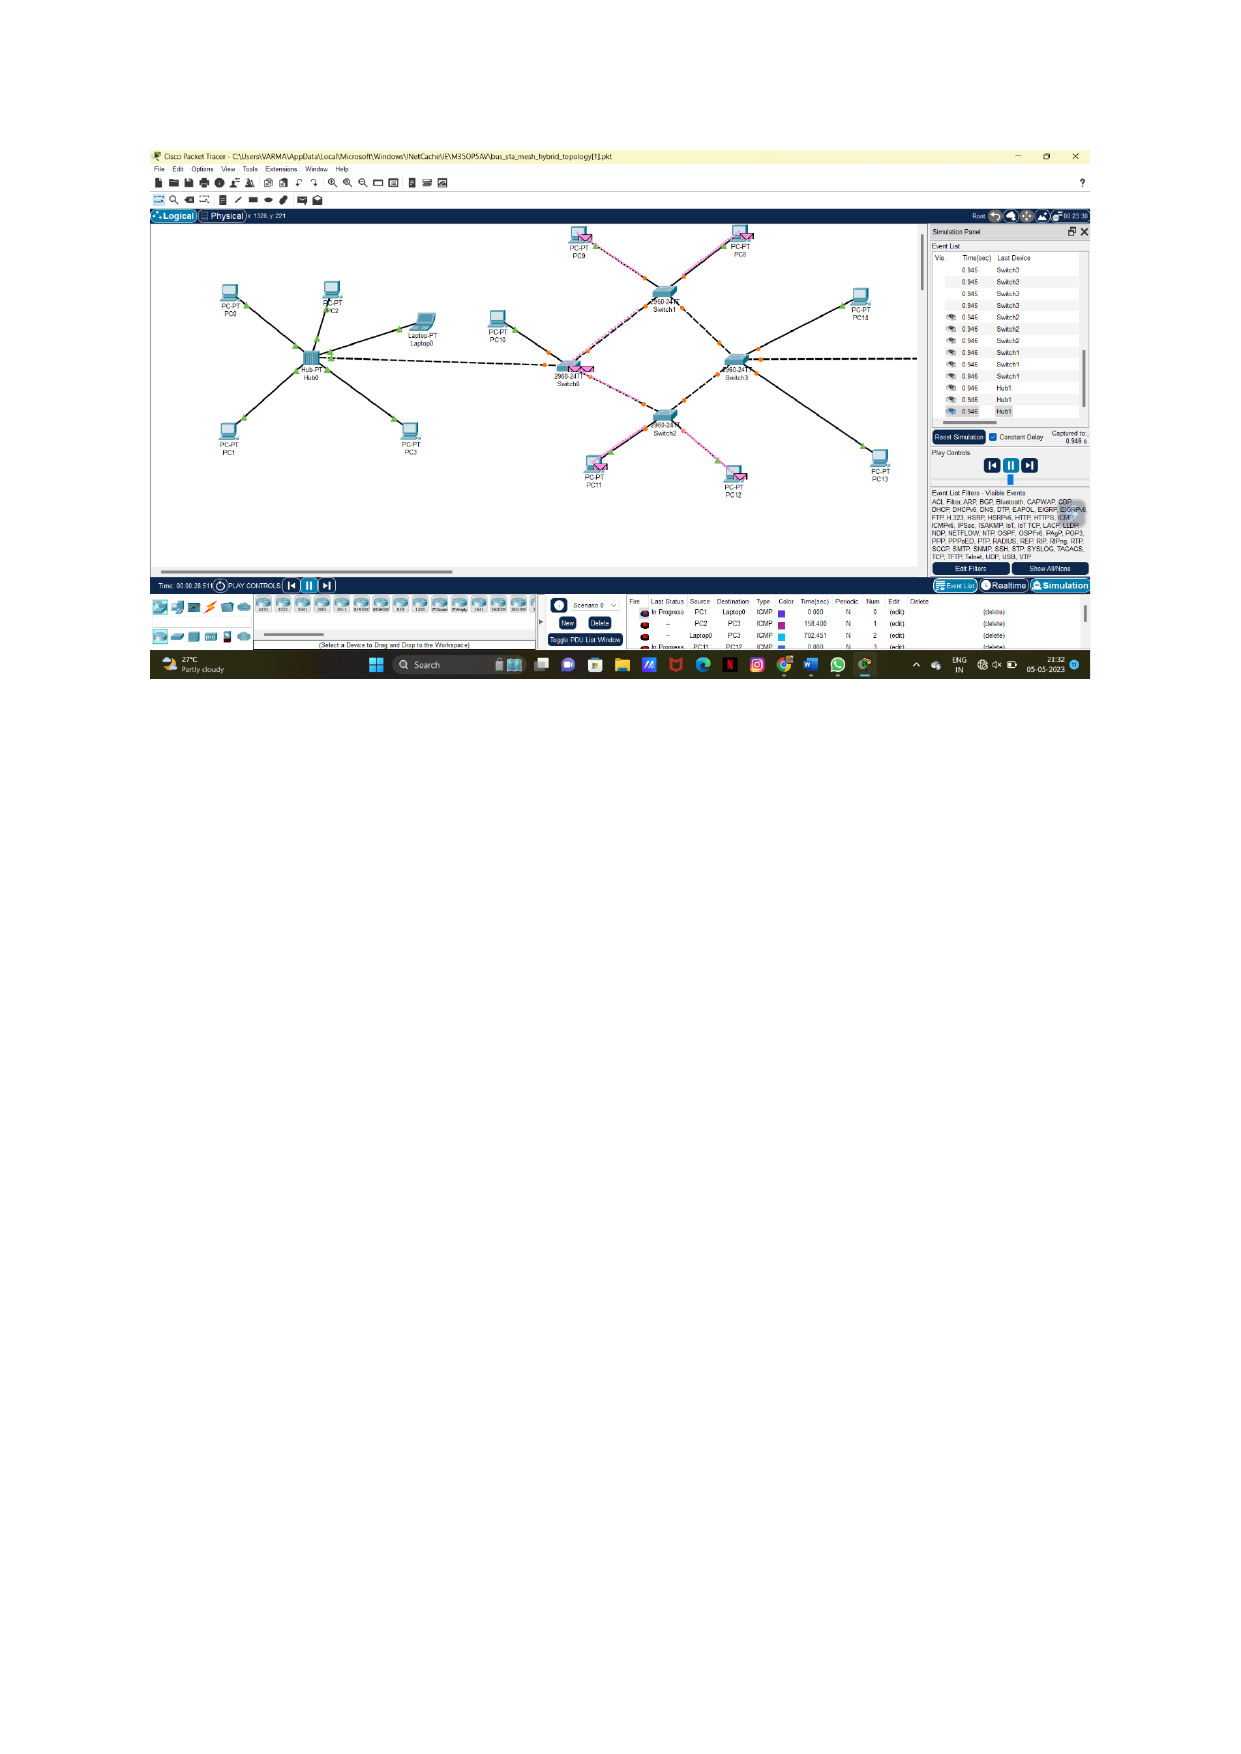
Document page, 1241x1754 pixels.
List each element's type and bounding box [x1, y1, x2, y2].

picture [1033, 582, 1041, 589]
picture [150, 150, 1091, 679]
